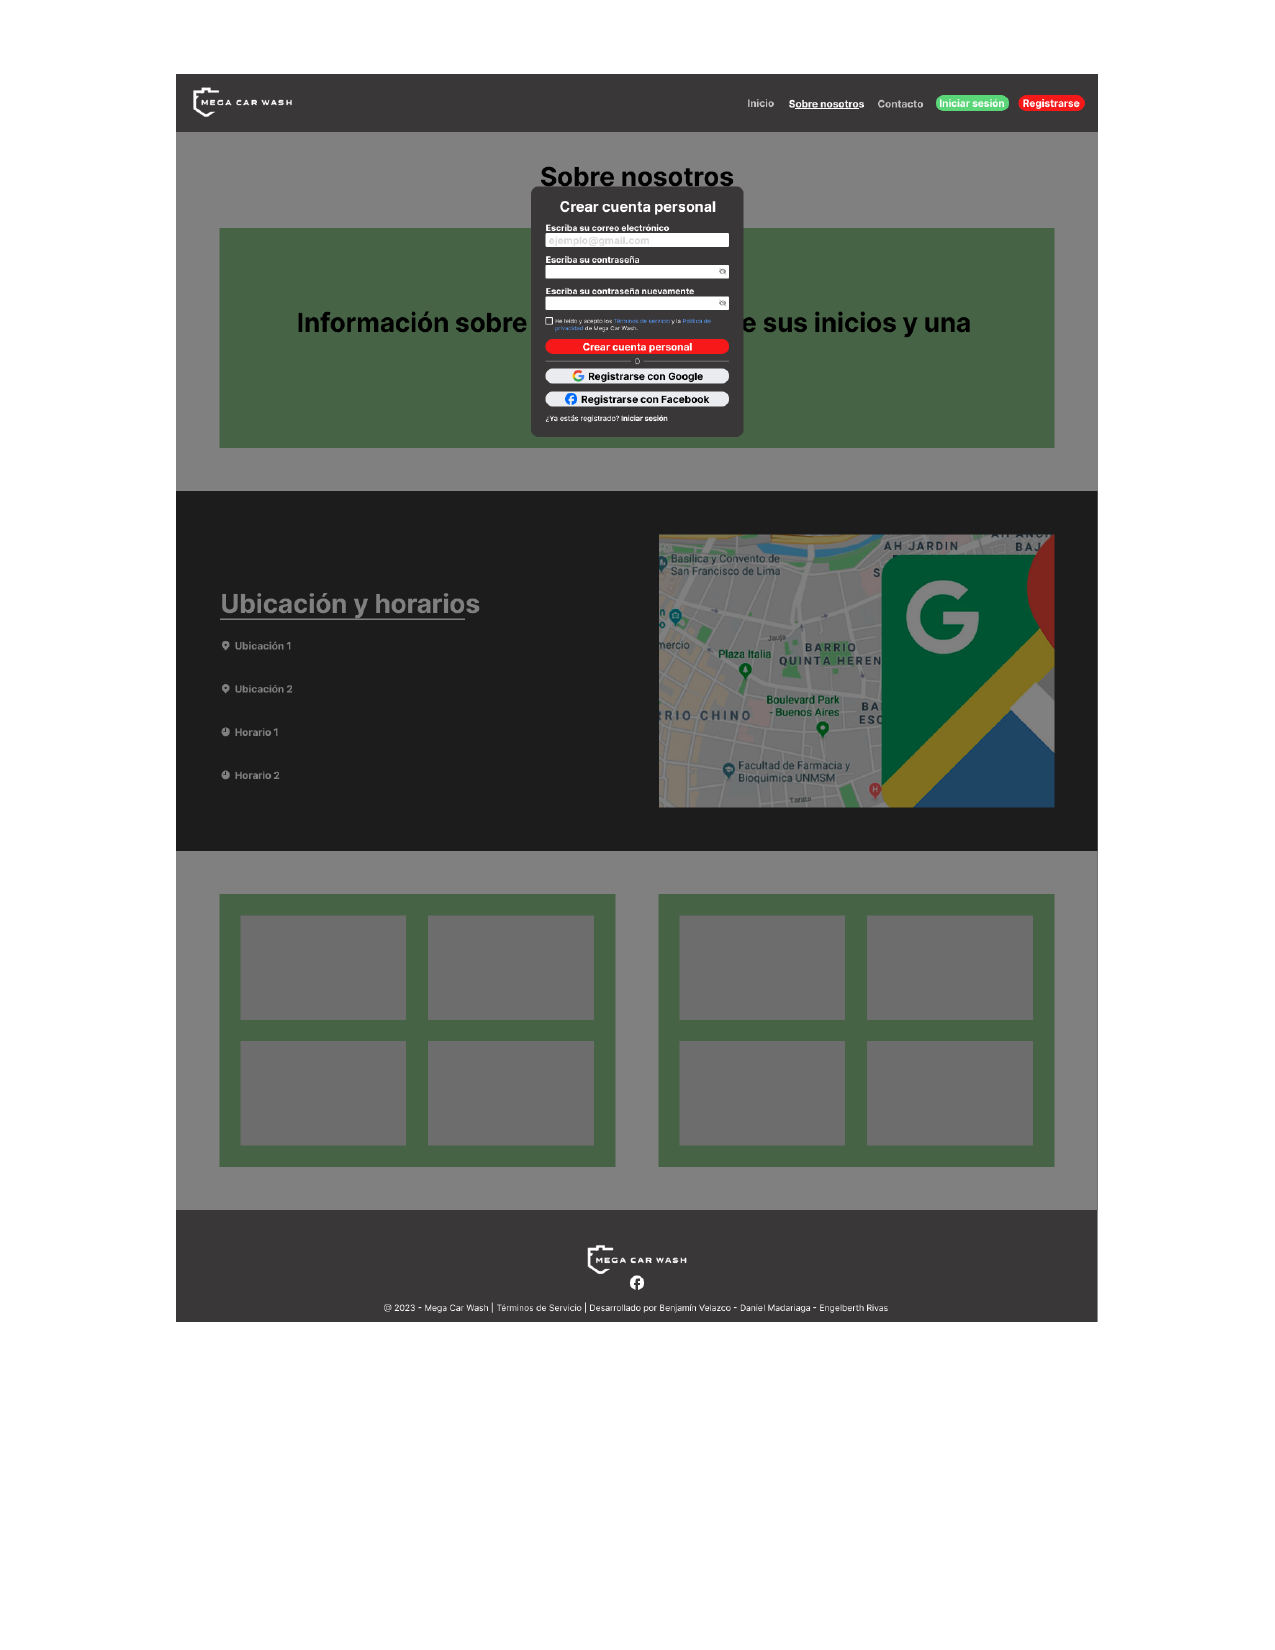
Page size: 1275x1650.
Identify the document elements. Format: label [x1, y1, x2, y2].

picture [176, 74, 1098, 1322]
